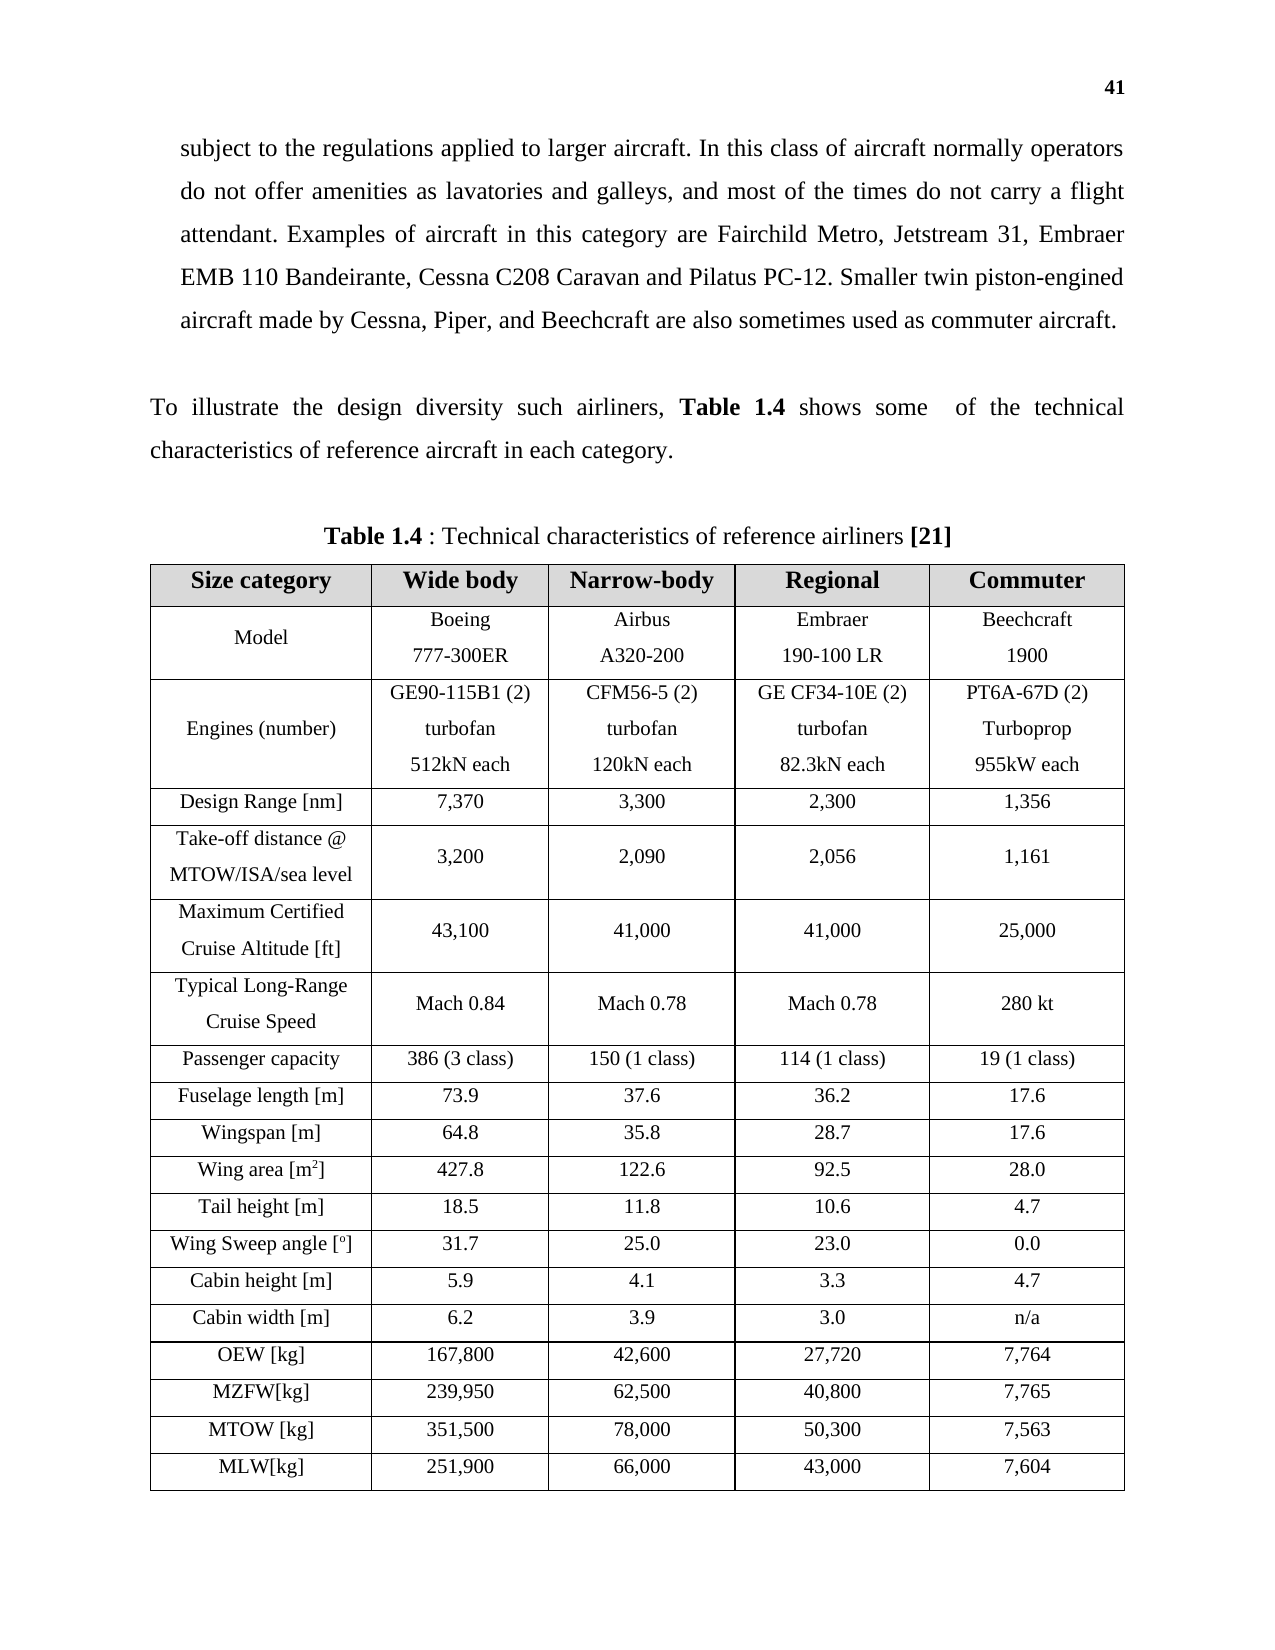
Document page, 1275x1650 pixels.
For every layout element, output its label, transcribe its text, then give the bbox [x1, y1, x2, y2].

table_cell 167,800 [372, 1343, 548, 1378]
table_cell 7,604 [930, 1454, 1124, 1490]
table_cell 25.0 [549, 1231, 734, 1267]
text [180, 133, 1125, 334]
table_cell 10.6 [736, 1194, 929, 1230]
table_header Commuter [930, 565, 1124, 606]
table_cell 28.0 [930, 1157, 1124, 1193]
table_cell Typical Long-Range Cruise Speed [151, 973, 371, 1045]
table_cell Passenger capacity [151, 1046, 371, 1082]
table_cell 41,000 [736, 900, 929, 972]
table_cell 25,000 [930, 900, 1124, 972]
table_cell 122.6 [549, 1157, 734, 1193]
table_cell 28.7 [736, 1120, 929, 1156]
table_cell 6.2 [372, 1305, 548, 1341]
table_cell Design Range [nm] [151, 789, 371, 825]
table_cell 40,800 [736, 1380, 929, 1416]
table_cell Fuselage length [m] [151, 1083, 371, 1119]
table_cell 64.8 [372, 1120, 548, 1156]
table_cell 280 kt [930, 973, 1124, 1045]
table_cell 19 (1 class) [930, 1046, 1124, 1082]
table_cell OEW [kg] [151, 1343, 371, 1378]
text To illustrate the design diversity such airliners, Table 1.4 shows some of the technical characteristics of reference aircraft in each category. [150, 392, 1125, 463]
table_cell 23.0 [736, 1231, 929, 1267]
table_cell Tail height [m] [151, 1194, 371, 1230]
table_cell 7,370 [372, 789, 548, 825]
table_cell 41,000 [549, 900, 734, 972]
table_cell 239,950 [372, 1380, 548, 1416]
table_header Regional [736, 565, 929, 606]
table_cell 31.7 [372, 1231, 548, 1267]
table_cell Wing Sweep angle [o] [151, 1231, 371, 1267]
table_cell Embraer 190-100 LR [736, 607, 929, 679]
table_cell Maximum Certified Cruise Altitude [ft] [151, 900, 371, 972]
table_cell 2,300 [736, 789, 929, 825]
table_cell Mach 0.78 [736, 973, 929, 1045]
table_cell 73.9 [372, 1083, 548, 1119]
table_cell 386 (3 class) [372, 1046, 548, 1082]
table_cell 1,356 [930, 789, 1124, 825]
table_cell 92.5 [736, 1157, 929, 1193]
table_cell n/a [930, 1305, 1124, 1341]
table_cell 7,765 [930, 1380, 1124, 1416]
table_cell 150 (1 class) [549, 1046, 734, 1082]
table_cell 78,000 [549, 1417, 734, 1453]
text Table 1.4 : Technical characteristics of reference airliners [150, 521, 1125, 550]
table_cell MZFW[kg] [151, 1380, 371, 1416]
table_cell 43,100 [372, 900, 548, 972]
table_cell MLW[kg] [151, 1454, 371, 1490]
table_cell 1,161 [930, 826, 1124, 898]
table_cell GE90-115B1 (2) turbofan 512kN each [372, 680, 548, 788]
table_cell 2,090 [549, 826, 734, 898]
table_cell 17.6 [930, 1120, 1124, 1156]
table_cell 17.6 [930, 1083, 1124, 1119]
table_cell 3.9 [549, 1305, 734, 1341]
table_cell 37.6 [549, 1083, 734, 1119]
table_cell 3.3 [736, 1268, 929, 1304]
table_cell 3,200 [372, 826, 548, 898]
table_cell Mach 0.84 [372, 973, 548, 1045]
table_header Wide body [372, 565, 548, 606]
table_cell Wing area [m2] [151, 1157, 371, 1193]
table_cell 4.7 [930, 1194, 1124, 1230]
table_cell 114 (1 class) [736, 1046, 929, 1082]
table_cell 42,600 [549, 1343, 734, 1378]
table_cell GE CF34-10E (2) turbofan 82.3kN each [736, 680, 929, 788]
table_cell Beechcraft 1900 [930, 607, 1124, 679]
table_cell 62,500 [549, 1380, 734, 1416]
table_cell Cabin width [m] [151, 1305, 371, 1341]
table_cell 66,000 [549, 1454, 734, 1490]
table_cell Cabin height [m] [151, 1268, 371, 1304]
table_cell CFM56-5 (2) turbofan 120kN each [549, 680, 734, 788]
table_cell 4.1 [549, 1268, 734, 1304]
table_cell 27,720 [736, 1343, 929, 1378]
table_cell Wingspan [m] [151, 1120, 371, 1156]
table_cell Engines (number) [151, 680, 371, 788]
table_cell 50,300 [736, 1417, 929, 1453]
table_cell 36.2 [736, 1083, 929, 1119]
table_cell 427.8 [372, 1157, 548, 1193]
table_cell 35.8 [549, 1120, 734, 1156]
table_cell Model [151, 607, 371, 679]
table_cell Mach 0.78 [549, 973, 734, 1045]
table_header Narrow-body [549, 565, 734, 606]
table_cell 3,300 [549, 789, 734, 825]
table_cell Take-off distance @ MTOW/ISA/sea level [151, 826, 371, 898]
table_cell Airbus A320-200 [549, 607, 734, 679]
table_cell 351,500 [372, 1417, 548, 1453]
table_cell 3.0 [736, 1305, 929, 1341]
table_cell MTOW [kg] [151, 1417, 371, 1453]
table_cell 251,900 [372, 1454, 548, 1490]
table_cell 11.8 [549, 1194, 734, 1230]
table_cell 7,563 [930, 1417, 1124, 1453]
table_cell 0.0 [930, 1231, 1124, 1267]
table_cell 18.5 [372, 1194, 548, 1230]
table_cell 4.7 [930, 1268, 1124, 1304]
table_cell 5.9 [372, 1268, 548, 1304]
table_cell 2,056 [736, 826, 929, 898]
table_cell 7,764 [930, 1343, 1124, 1378]
table_cell PT6A-67D (2) Turboprop 955kW each [930, 680, 1124, 788]
table_cell Boeing 777-300ER [372, 607, 548, 679]
table_header Size category [151, 565, 371, 606]
table_cell 43,000 [736, 1454, 929, 1490]
